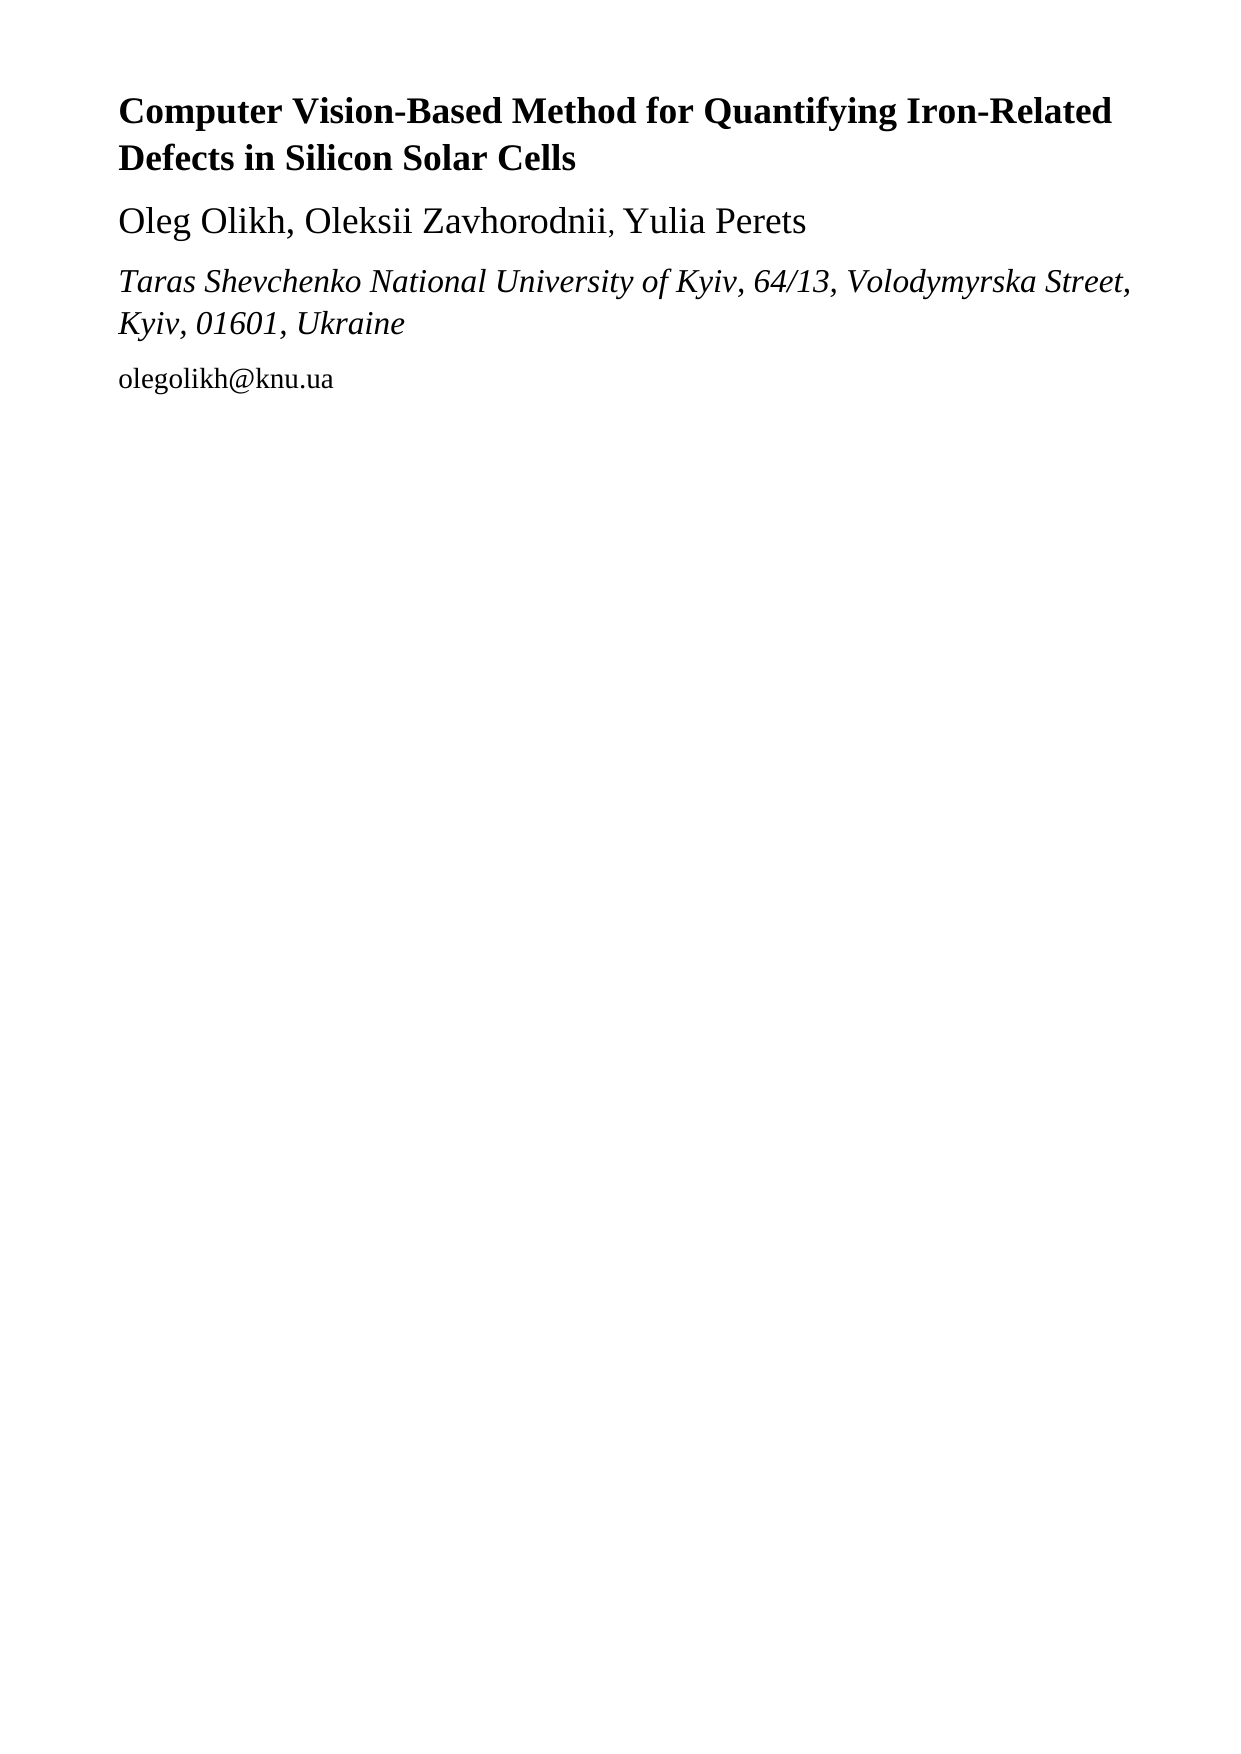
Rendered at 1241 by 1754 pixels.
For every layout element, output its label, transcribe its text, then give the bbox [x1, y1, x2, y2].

text Oleg Olikh, Oleksii Zavhorodnii, Yulia Perets [118, 198, 1152, 242]
text Taras Shevchenko National University of Kyiv, 64/13, Volodymyrska Street, Kyiv, 01601, Ukraine [118, 262, 1152, 341]
text olegolikh@knu.ua [118, 361, 1152, 394]
text Computer Vision-Based Method for Quantifying Iron-Related Defects in Silicon Solar Cells [118, 89, 1152, 178]
